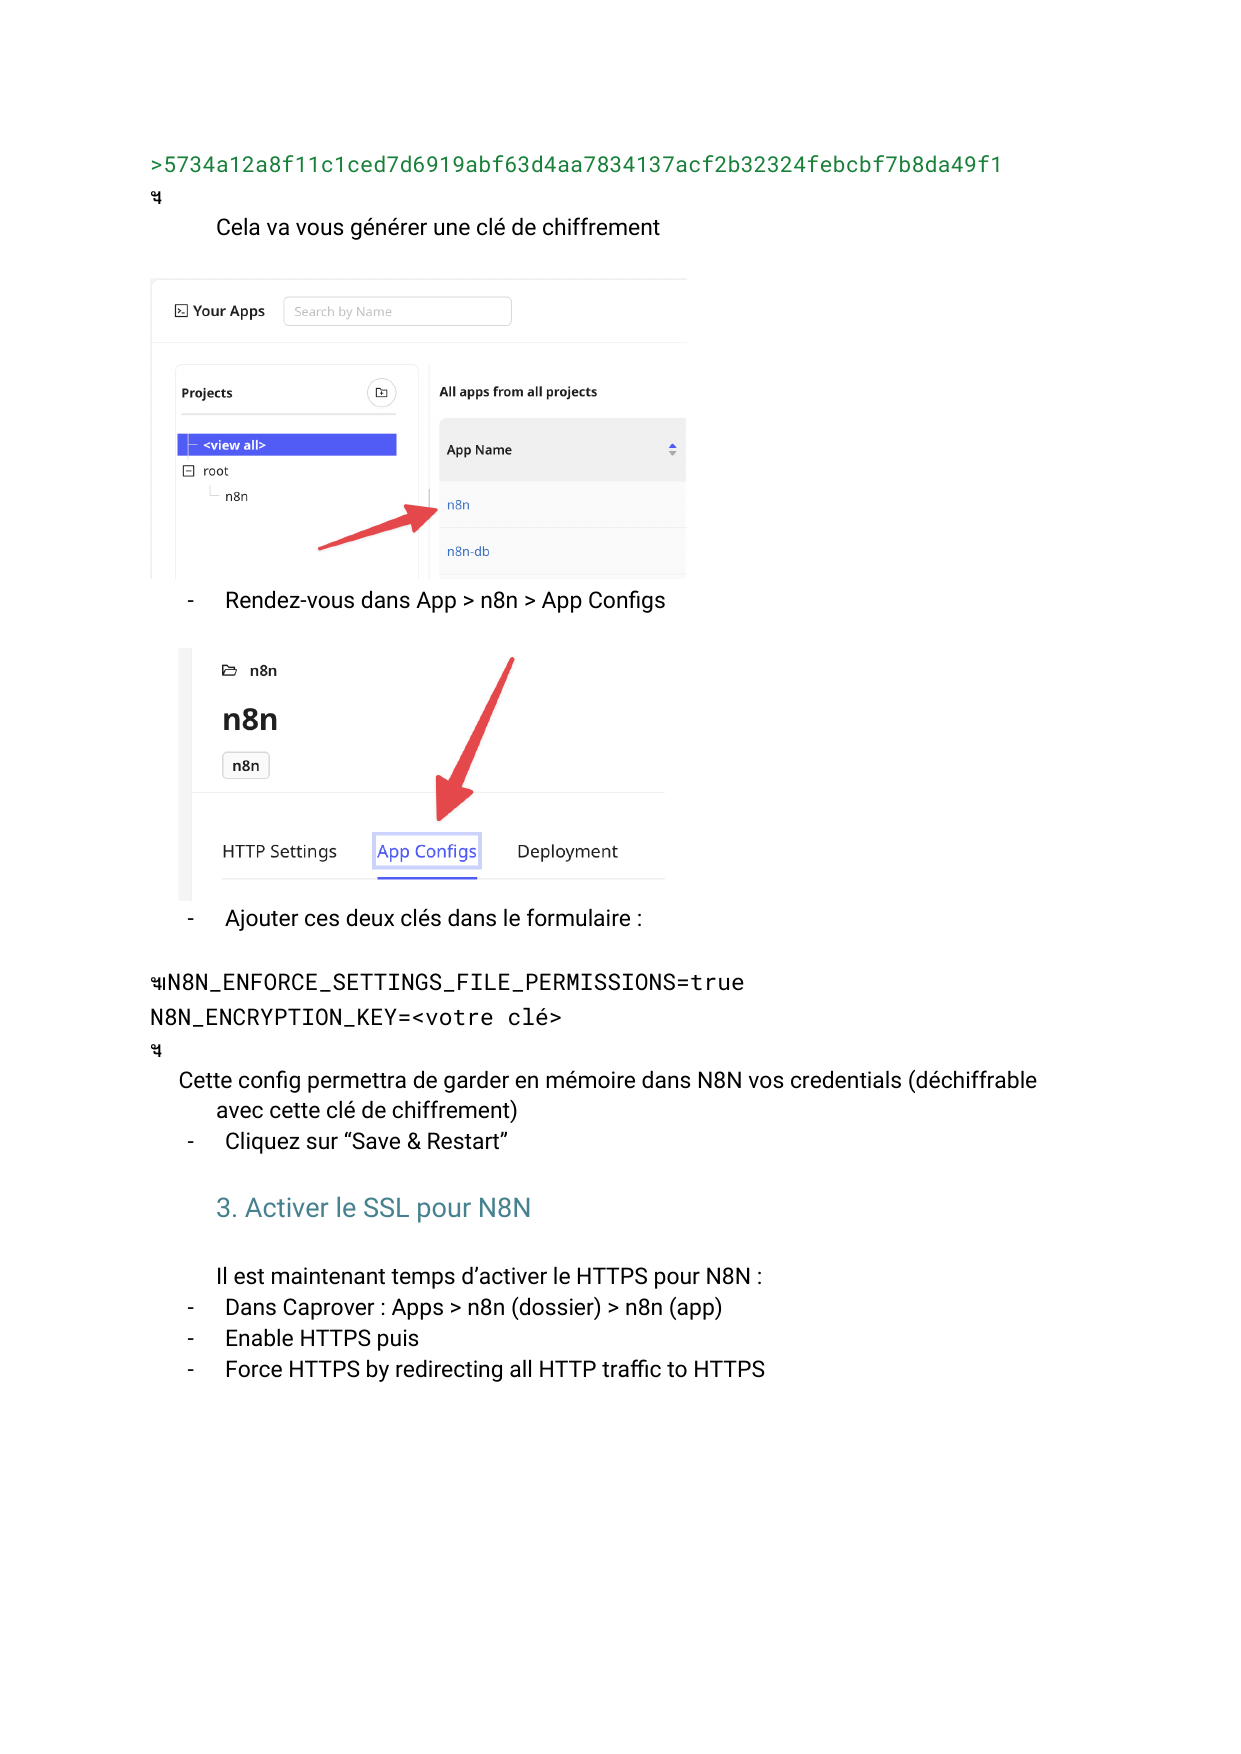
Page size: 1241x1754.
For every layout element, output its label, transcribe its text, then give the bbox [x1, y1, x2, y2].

picture [178, 648, 665, 901]
list Enable HTTPS puis [187, 1325, 1090, 1352]
picture [150, 278, 687, 579]
text Il est maintenant temps d’activer le HTTPS pour N8N : [216, 1263, 1090, 1290]
text N8N_ENFORCE_SETTINGS_FILE_PERMISSIONS=true [150, 967, 1090, 997]
list Cliquez sur “Save & Restart” [187, 1128, 1090, 1155]
list Ajouter ces deux clés dans le formulaire : [187, 905, 1090, 932]
text >5734a12a8f11c1ced7d6919abf63d4aa7834137acf2b32324febcbf7b8da49f1 [150, 150, 1090, 179]
list Dans Caprover : Apps > n8n (dossier) > n8n (app) [187, 1294, 1090, 1321]
text Cette config permettra de garder en mémoire dans N8N vos credentials (déchiffrable avec cette clé de chiffrement) [178, 1067, 1090, 1124]
text N8N_ENCRYPTION_KEY=<votre clé> [150, 1001, 1090, 1031]
text Cela va vous générer une clé de chiffrement [216, 214, 1090, 241]
subtitle 3. Activer le SSL pour N8N [216, 1193, 1090, 1224]
list Force HTTPS by redirecting all HTTP traffic to HTTPS [187, 1356, 1090, 1383]
text  [150, 1036, 1090, 1063]
list Rendez-vous dans App > n8n > App Configs [187, 587, 1090, 614]
text  [150, 183, 1090, 210]
